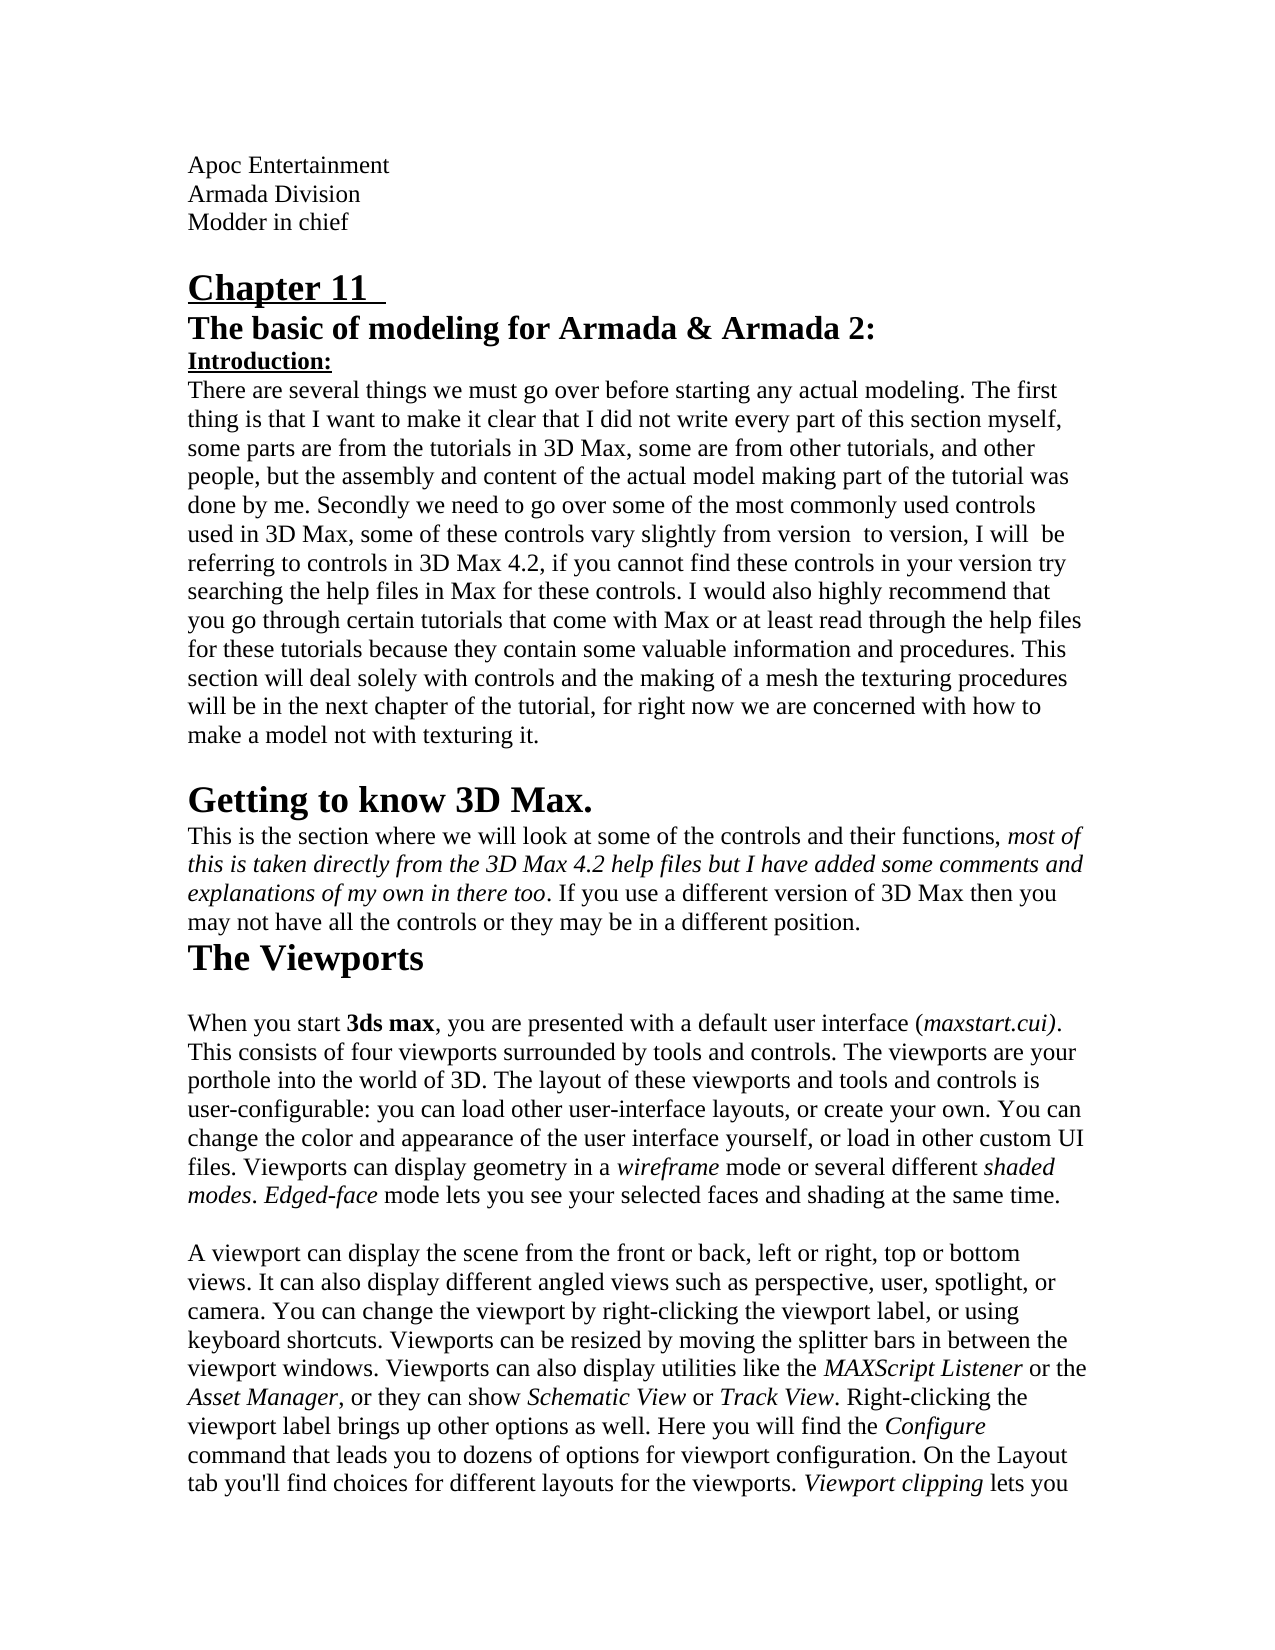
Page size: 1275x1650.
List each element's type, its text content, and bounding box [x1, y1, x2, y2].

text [187, 1238, 1087, 1497]
subtitle The Viewports [187, 936, 1087, 979]
text Armada Division [187, 179, 1087, 207]
subtitle This is the section where we will look at some of the controls and their functions, most of this is taken directly from the 3D Max 4.2 help files but I have added some comments and explanations of my own in there too. If you use a different version of 3D Max then you may not have all the controls or they may be in a different position. [187, 821, 1087, 936]
text Apoc Entertainment [187, 150, 1087, 179]
text When you start 3ds max, you are presented with a default user interface (maxstart.cui). This consists of four viewports surrounded by tools and controls. The viewports are your porthole into the world of 3D. The layout of these viewports and tools and controls is user-configurable: you can load other user-interface layouts, or create your own. You can change the color and appearance of the user interface yourself, or load in other custom UI files. Viewports can display geometry in a wireframe mode or several different shaded modes. Edged-face mode lets you see your selected faces and shading at the same time. [187, 1008, 1087, 1209]
subtitle The basic of modeling for Armada & Armada 2: [187, 308, 1087, 346]
text There are several things we must go over before starting any actual modeling. The first thing is that I want to make it clear that I did not write every part of this section myself, some parts are from the tutorials in 3D Max, some are from other tutorials, and other people, but the assembly and content of the actual model making part of the tutorial was done by me. Secondly we need to go over some of the most commonly used controls used in 3D Max, some of these controls vary slightly from version to version, I will be referring to controls in 3D Max 4.2, if you cannot find these controls in your version try searching the help files in Max for these controls. I would also highly recommend that you go through certain tutorials that come with Max or at least read through the help files for these tutorials because they contain some valuable information and procedures. This section will deal solely with controls and the making of a mesh the texturing procedures will be in the next chapter of the tutorial, for right now we are concerned with how to make a model not with texturing it. [187, 375, 1087, 749]
subtitle Chapter 11 [187, 265, 1087, 308]
text Modder in chief [187, 207, 1087, 236]
subtitle Getting to know 3D Max. [187, 778, 1087, 821]
text Introduction: [187, 346, 1087, 375]
